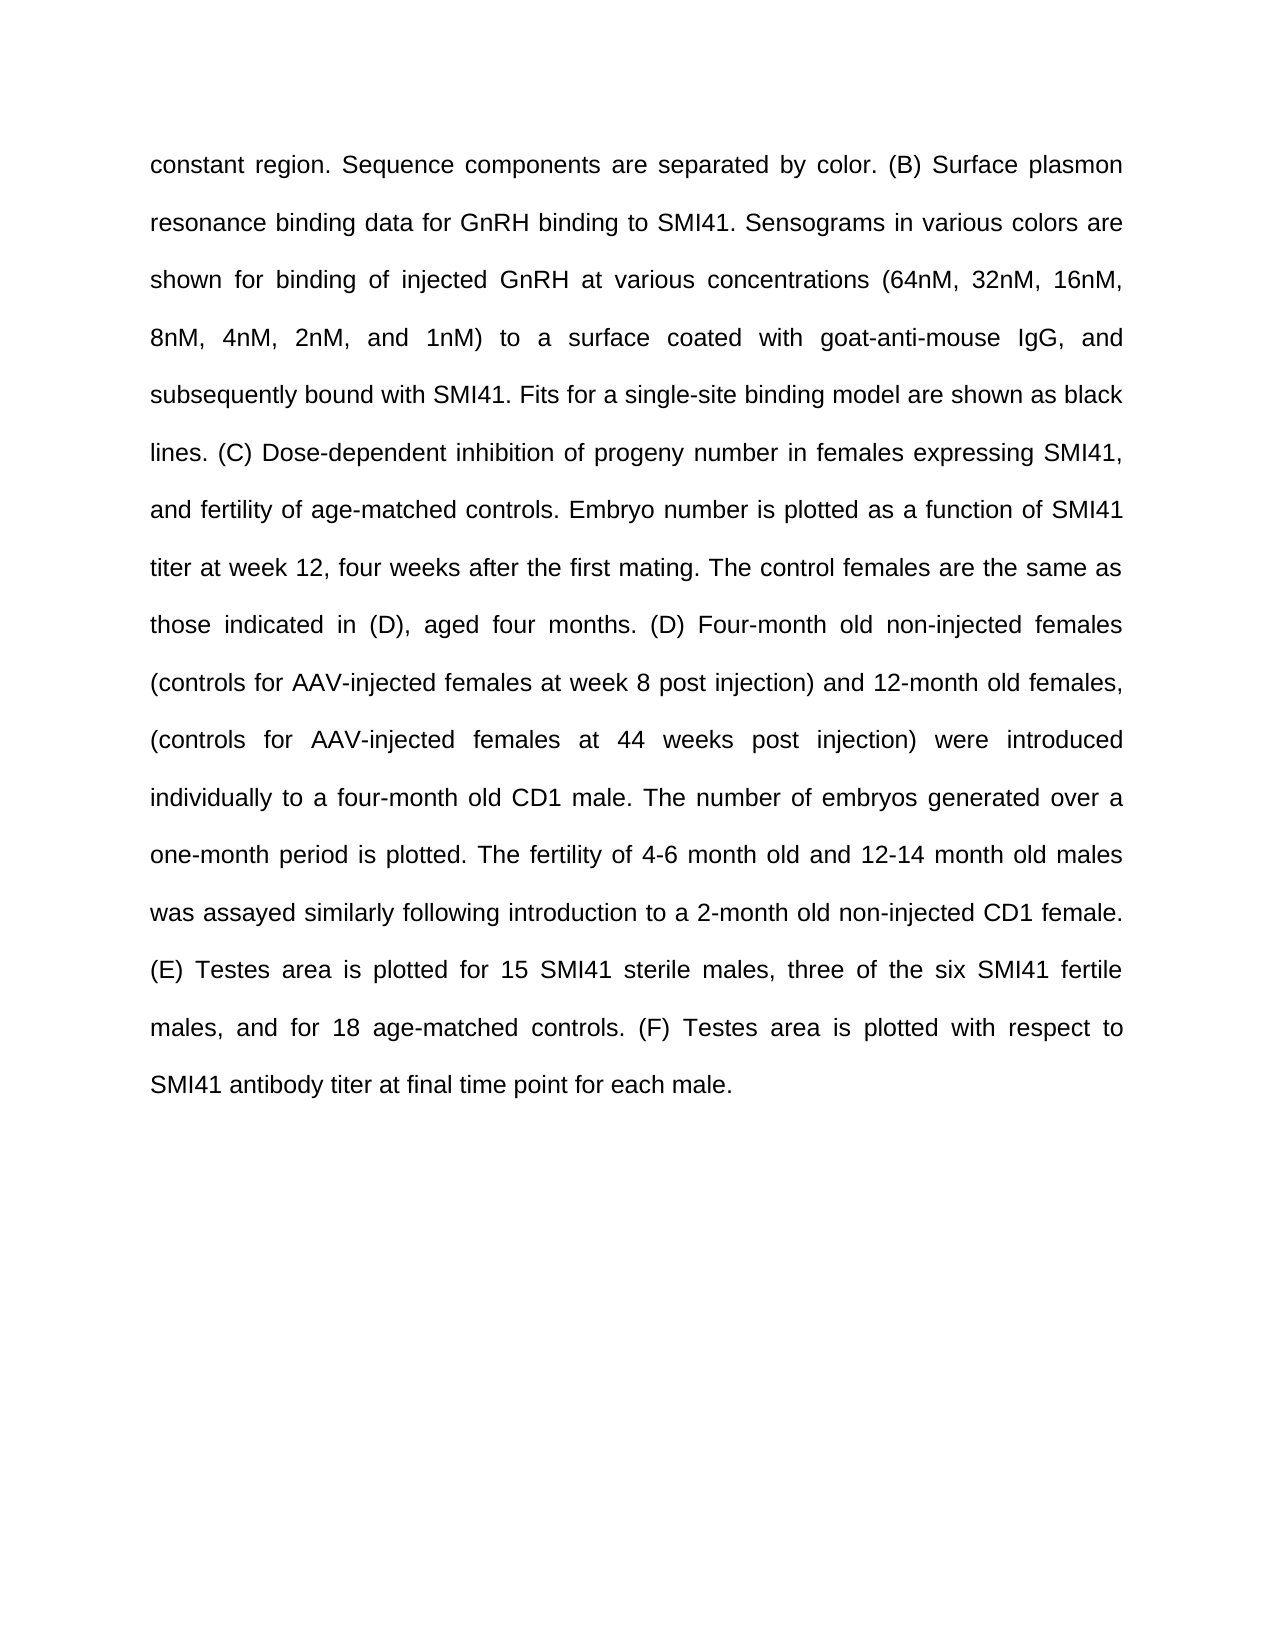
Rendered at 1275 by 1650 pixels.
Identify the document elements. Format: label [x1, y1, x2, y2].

text [150, 150, 1125, 1099]
